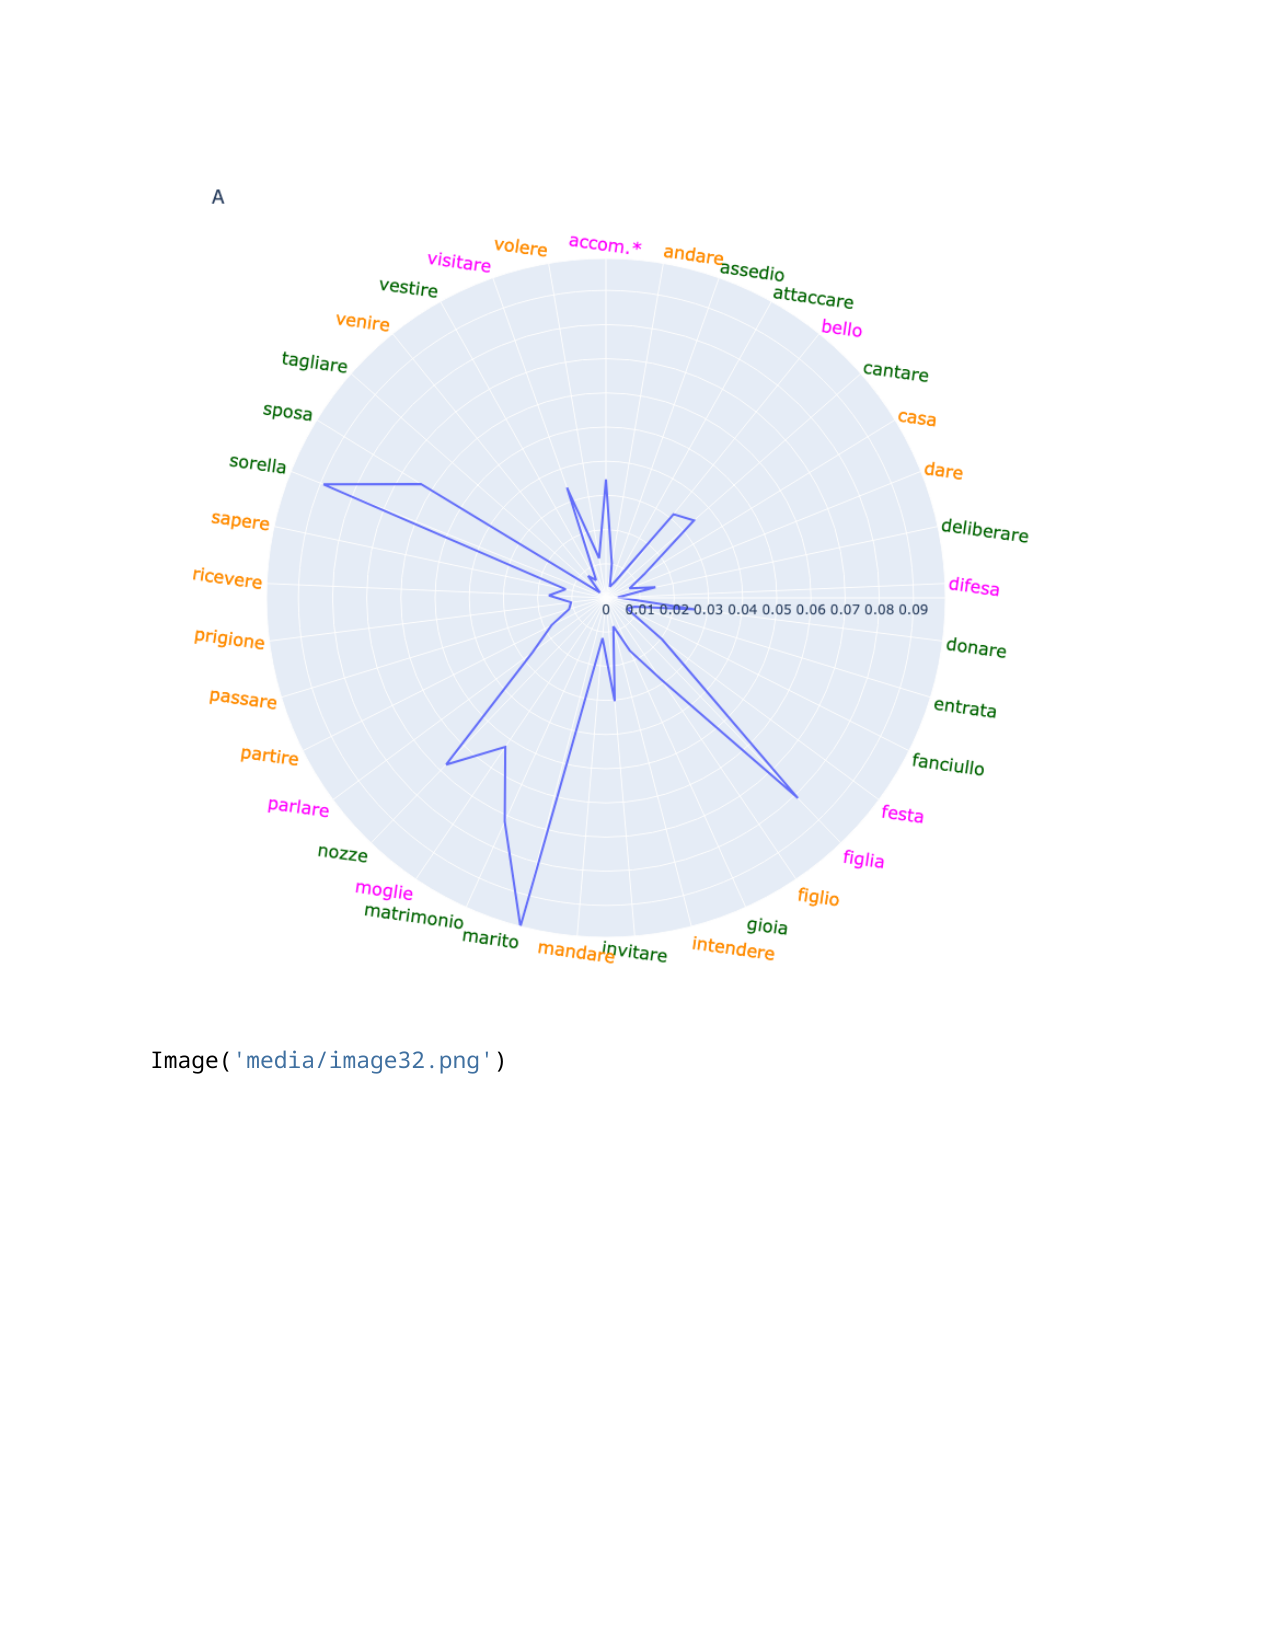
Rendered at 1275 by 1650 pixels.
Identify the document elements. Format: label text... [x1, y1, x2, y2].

text Image('media/image32.png') [150, 1044, 1125, 1075]
picture [168, 150, 1044, 1025]
